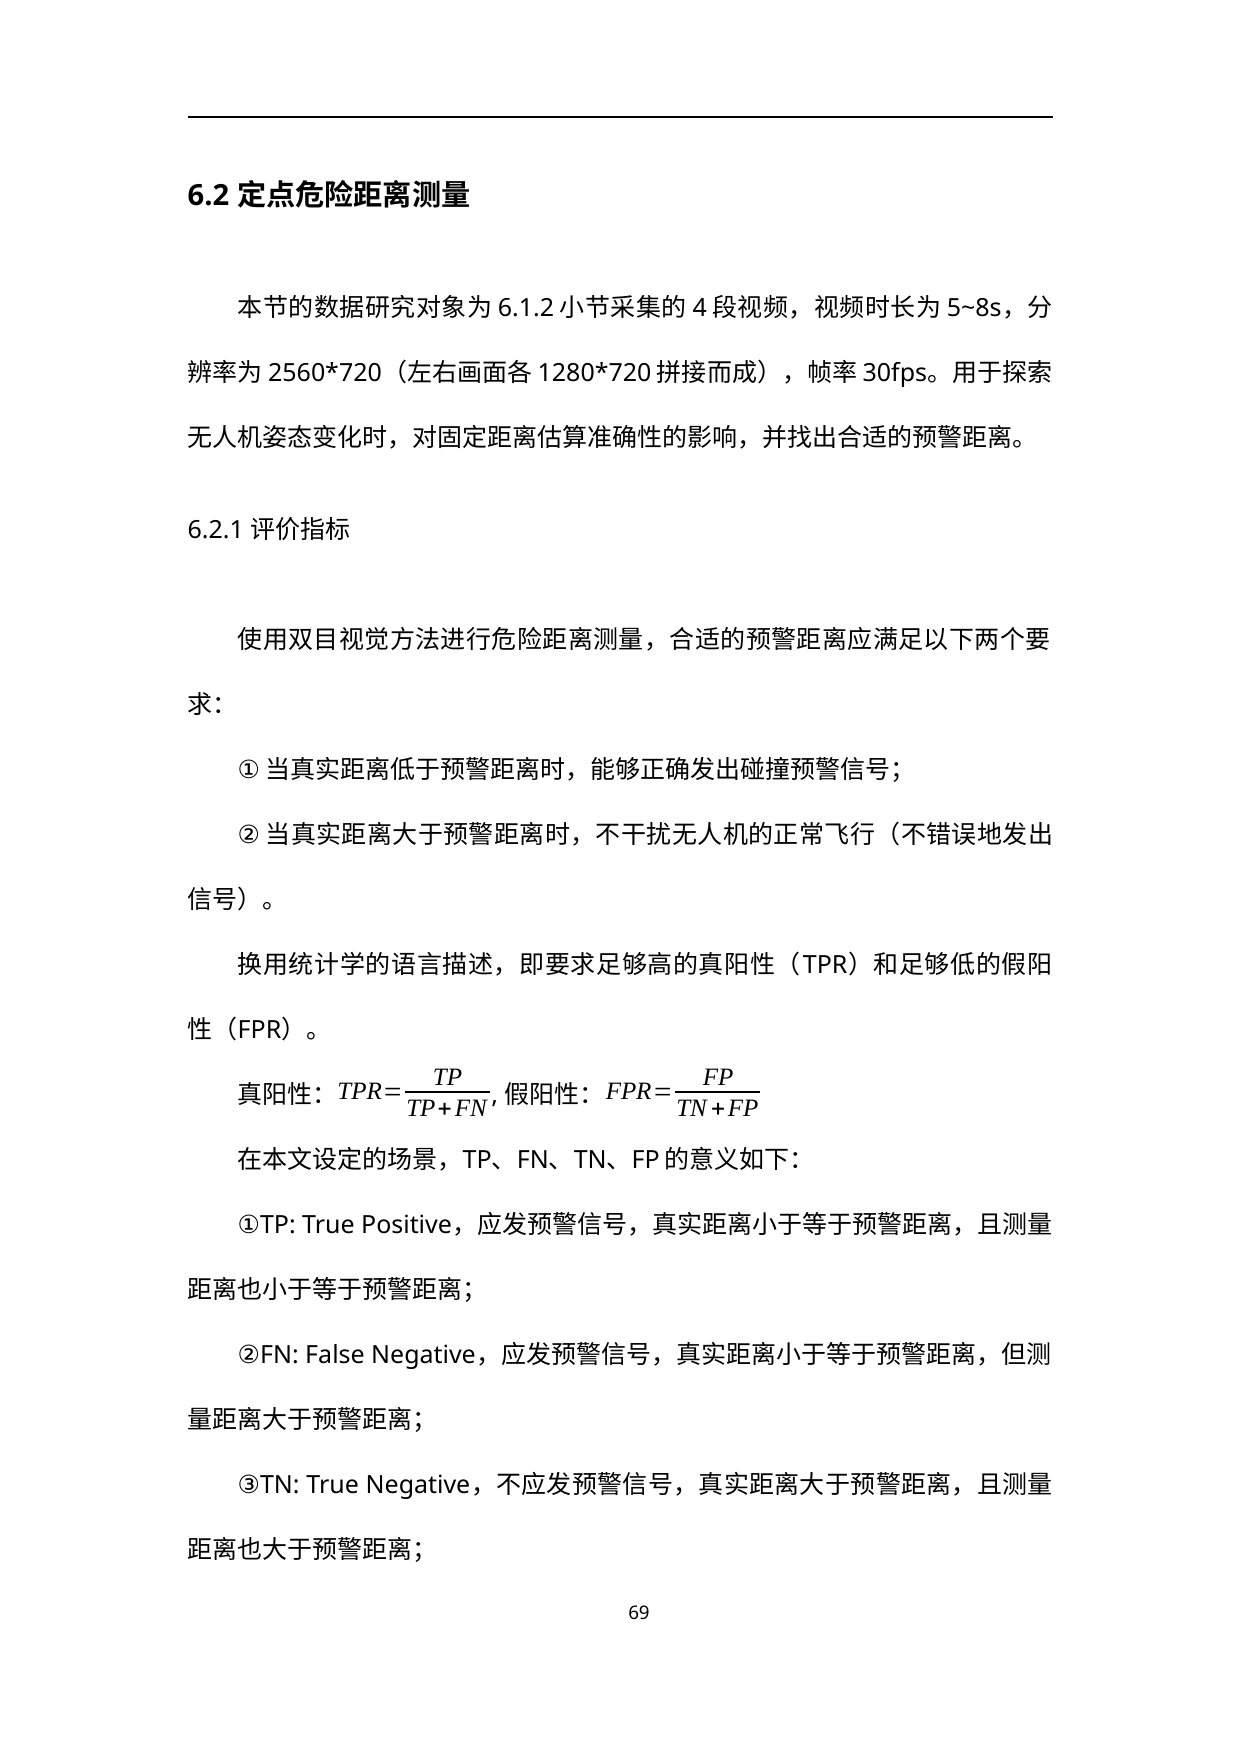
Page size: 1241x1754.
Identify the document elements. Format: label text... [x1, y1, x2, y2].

list 真阳性：, 假阳性： [187, 1060, 1053, 1125]
list ①当真实距离低于预警距离时，能够正确发出碰撞预警信号； [187, 735, 1053, 800]
list ②FN: False Negative，应发预警信号，真实距离小于等于预警距离，但测量距离大于预警距离； [187, 1320, 1053, 1450]
list ②当真实距离大于预警距离时，不干扰无人机的正常飞行（不错误地发出信号）。 [187, 800, 1053, 930]
list 本节的数据研究对象为6.1.2小节采集的4段视频，视频时长为5~8s，分辨率为2560*720（左右画面各1280*720拼接而成），帧率30fps。用于探索无人机姿态变化时，对固定距离估算准确性的影响，并找出合适的预警距离。 [187, 273, 1053, 468]
list 换用统计学的语言描述，即要求足够高的真阳性（TPR）和足够低的假阳性（FPR）。 [187, 930, 1053, 1060]
list 在本文设定的场景，TP、FN、TN、FP的意义如下： [187, 1125, 1053, 1190]
subtitle 6.2 定点危险距离测量 [187, 160, 1053, 225]
list 使用双目视觉方法进行危险距离测量，合适的预警距离应满足以下两个要求： [187, 605, 1053, 735]
list ③TN: True Negative，不应发预警信号，真实距离大于预警距离，且测量距离也大于预警距离； [187, 1450, 1053, 1580]
subtitle 6.2.1 评价指标 [187, 495, 1053, 560]
list ①TP: True Positive，应发预警信号，真实距离小于等于预警距离，且测量距离也小于等于预警距离； [187, 1190, 1053, 1320]
